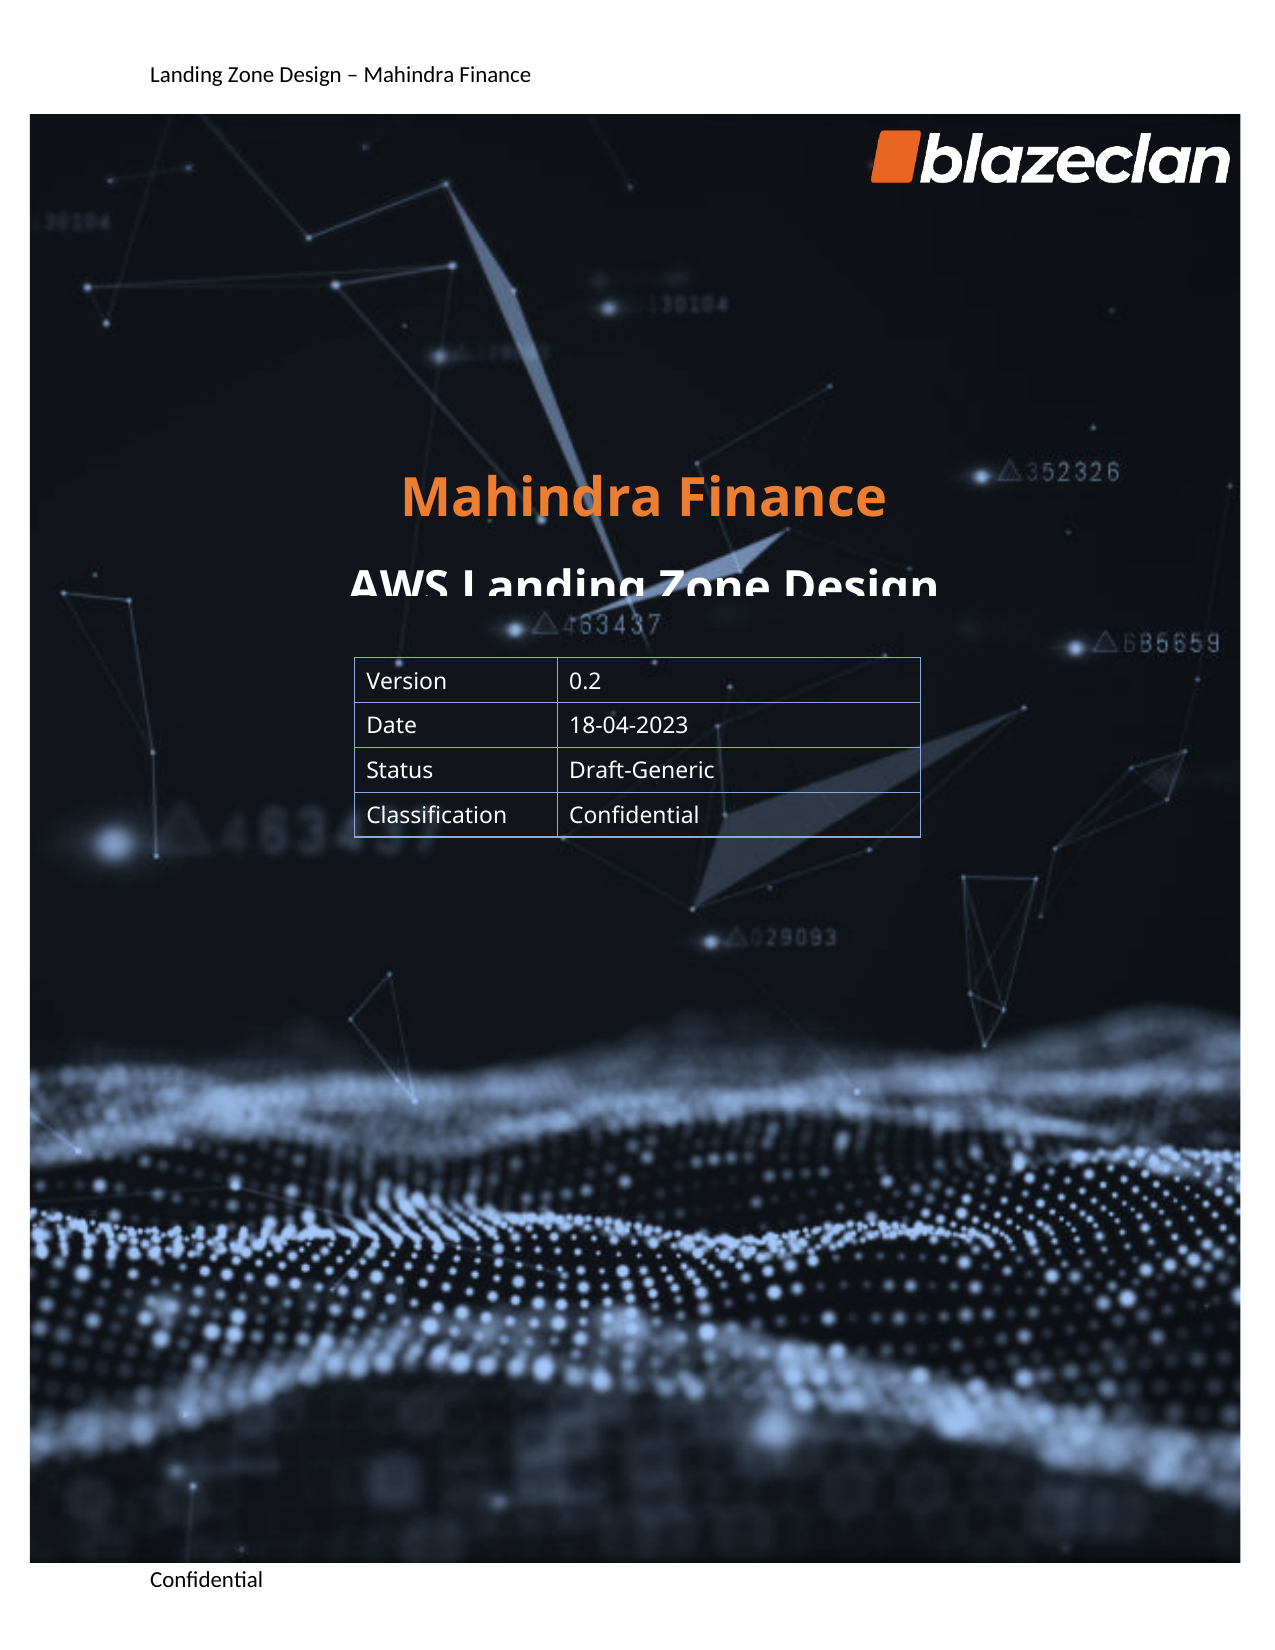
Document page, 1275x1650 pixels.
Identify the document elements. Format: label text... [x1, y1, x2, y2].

picture [837, 100, 1268, 219]
table_cell Confidential [558, 793, 920, 836]
table_cell Draft-Generic [558, 748, 920, 792]
table_cell 18-04-2023 [558, 703, 920, 747]
table_header Version [355, 658, 557, 702]
table_cell Date [355, 703, 557, 747]
table_header 0.2 [558, 658, 920, 702]
table_cell Classification [355, 793, 557, 836]
table_cell Status [355, 748, 557, 792]
